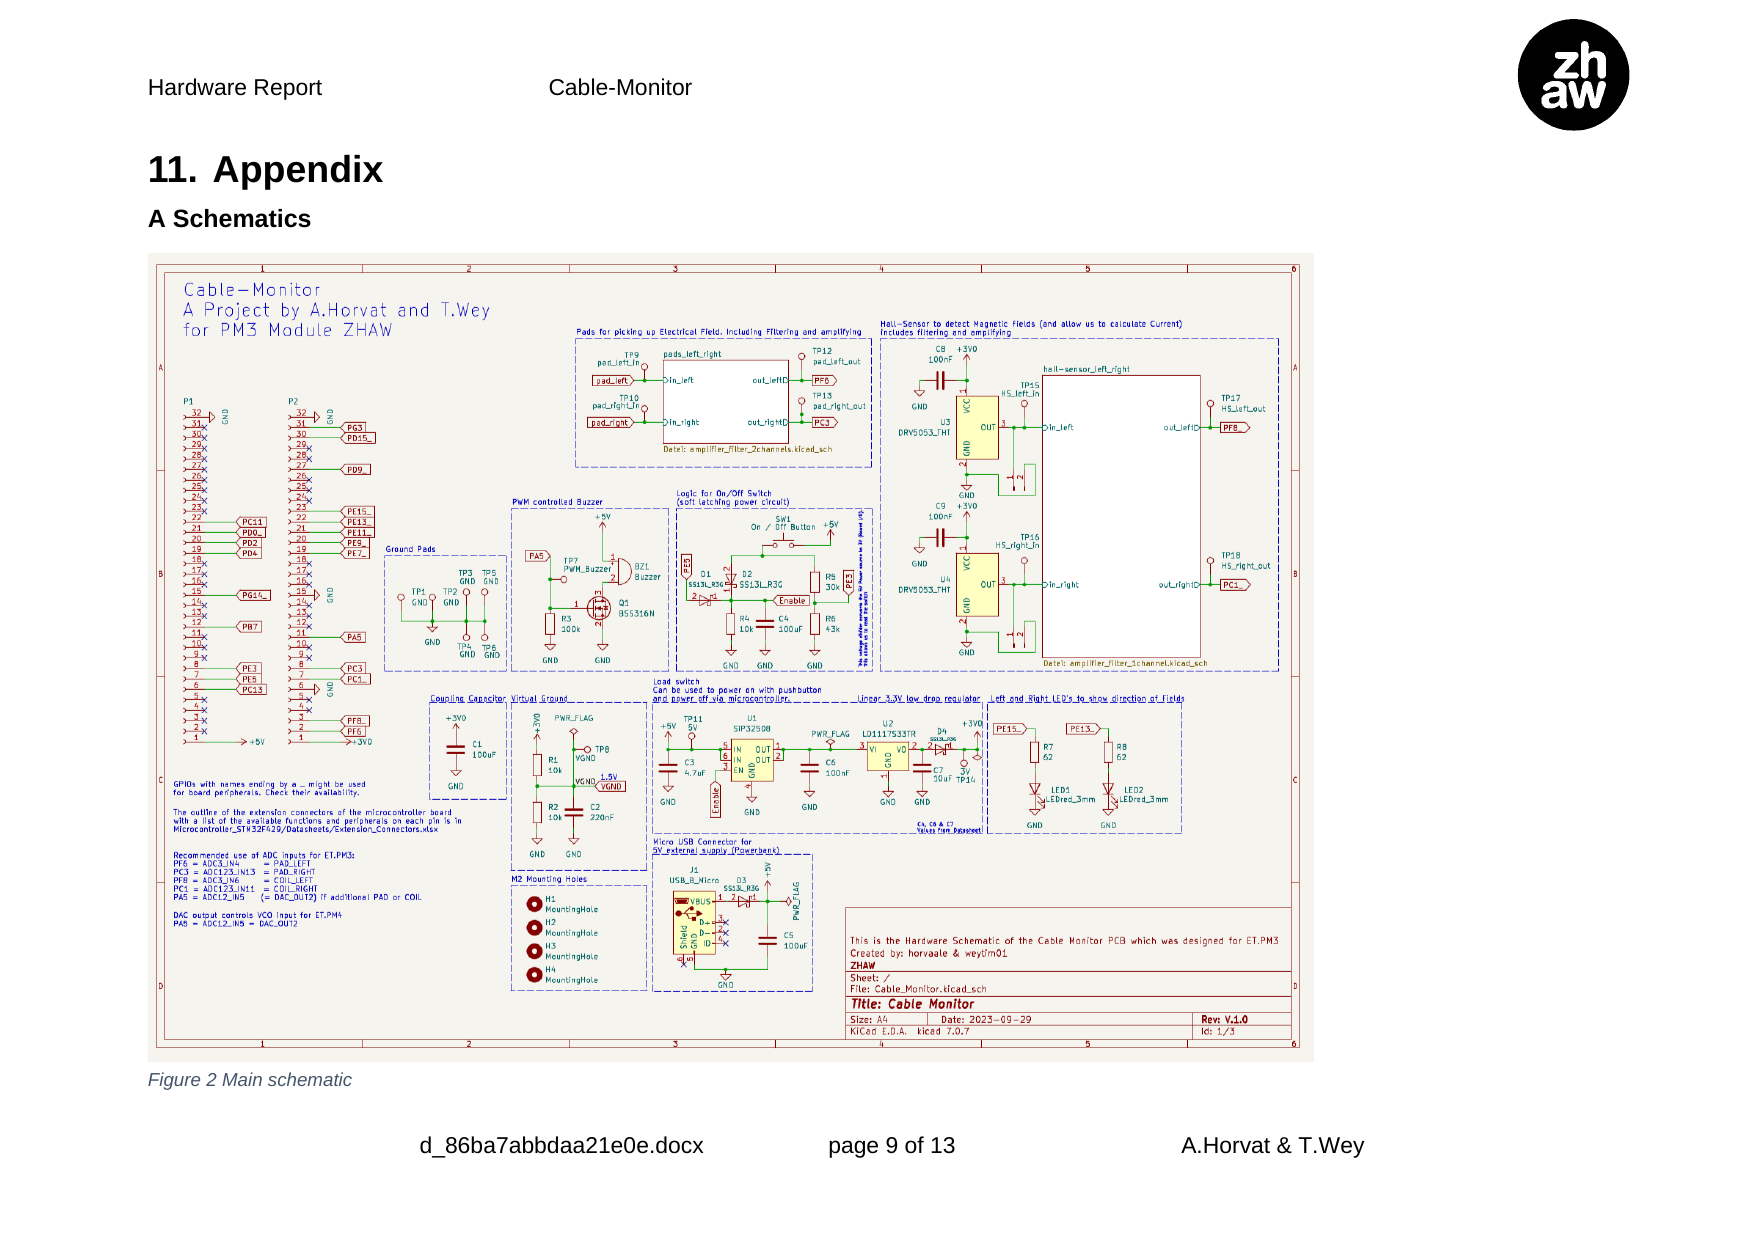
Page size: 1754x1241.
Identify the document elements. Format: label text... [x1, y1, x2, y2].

subtitle A Schematics [148, 204, 1636, 232]
text Figure 2 Main schematic [148, 1069, 1636, 1091]
picture [147, 253, 1314, 1062]
subtitle Appendix [148, 148, 1636, 191]
